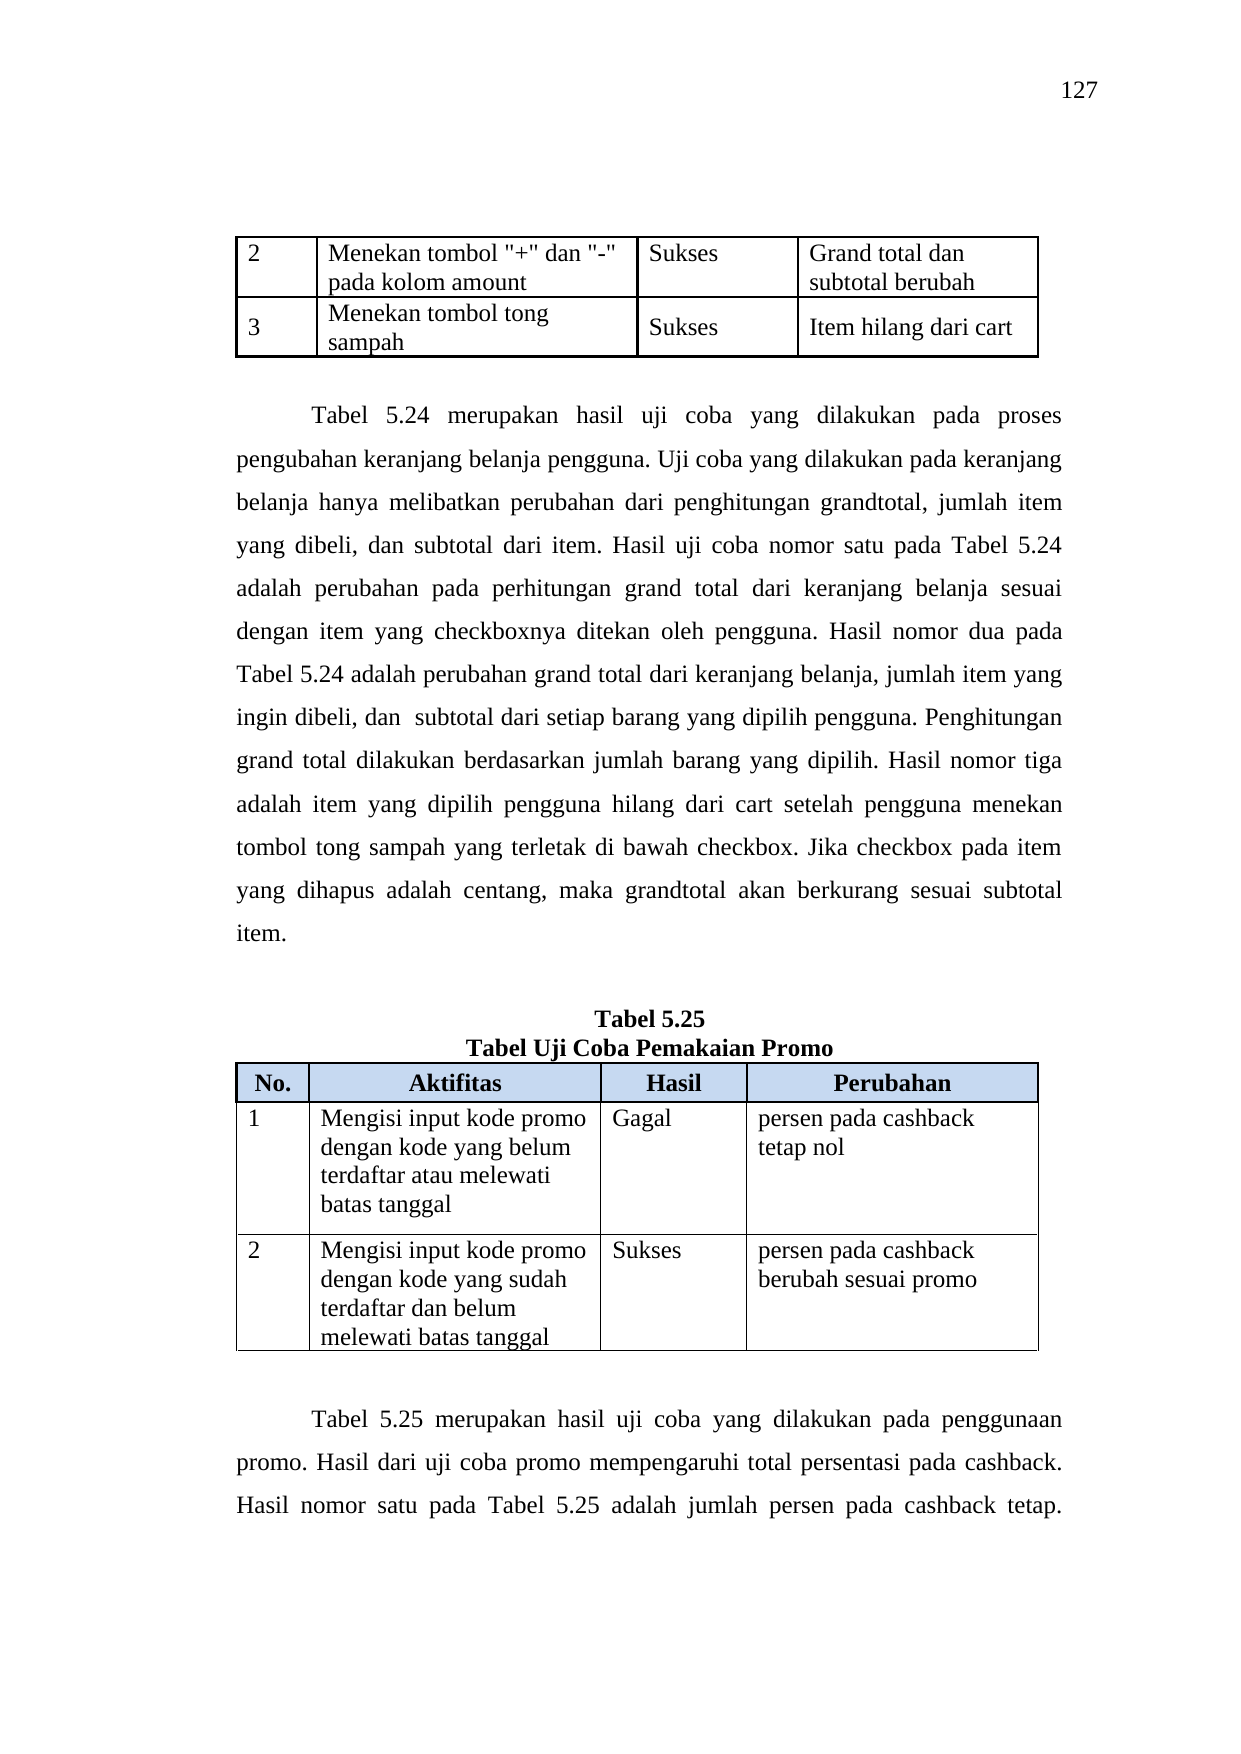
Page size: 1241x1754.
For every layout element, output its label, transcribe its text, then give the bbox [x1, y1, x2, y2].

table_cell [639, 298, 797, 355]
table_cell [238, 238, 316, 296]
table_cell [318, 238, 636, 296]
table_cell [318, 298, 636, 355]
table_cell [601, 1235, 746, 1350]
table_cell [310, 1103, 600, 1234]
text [236, 1404, 1063, 1519]
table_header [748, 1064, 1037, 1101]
text Tabel Uji Coba Pemakaian Promo [236, 1033, 1063, 1062]
text Tabel 5.24 merupakan hasil uji coba yang dilakukan pada proses pengubahan keranjang belanja pengguna. Uji coba yang dilakukan pada keranjang belanja hanya melibatkan perubahan dari penghitungan grandtotal, jumlah item yang dibeli, dan subtotal dari item. Hasil uji coba nomor satu pada Tabel 5.24 adalah perubahan pada perhitungan grand total dari keranjang belanja sesuai dengan item yang checkboxnya ditekan oleh pengguna. Hasil nomor dua pada Tabel 5.24 adalah perubahan grand total dari keranjang belanja, jumlah item yang ingin dibeli, dan subtotal dari setiap barang yang dipilih pengguna. Penghitungan grand total dilakukan berdasarkan jumlah barang yang dipilih. Hasil nomor tiga adalah item yang dipilih pengguna hilang dari cart setelah pengguna menekan tombol tong sampah yang terletak di bawah checkbox. Jika checkbox pada item yang dihapus adalah centang, maka grandtotal akan berkurang sesuai subtotal item. [236, 401, 1063, 947]
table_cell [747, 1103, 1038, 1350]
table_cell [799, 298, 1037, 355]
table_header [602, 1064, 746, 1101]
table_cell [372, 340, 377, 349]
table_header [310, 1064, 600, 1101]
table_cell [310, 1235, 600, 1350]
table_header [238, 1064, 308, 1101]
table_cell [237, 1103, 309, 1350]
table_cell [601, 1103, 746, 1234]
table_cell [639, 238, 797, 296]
text Tabel 5.25 [236, 1004, 1063, 1033]
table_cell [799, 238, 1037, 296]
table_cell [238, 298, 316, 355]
